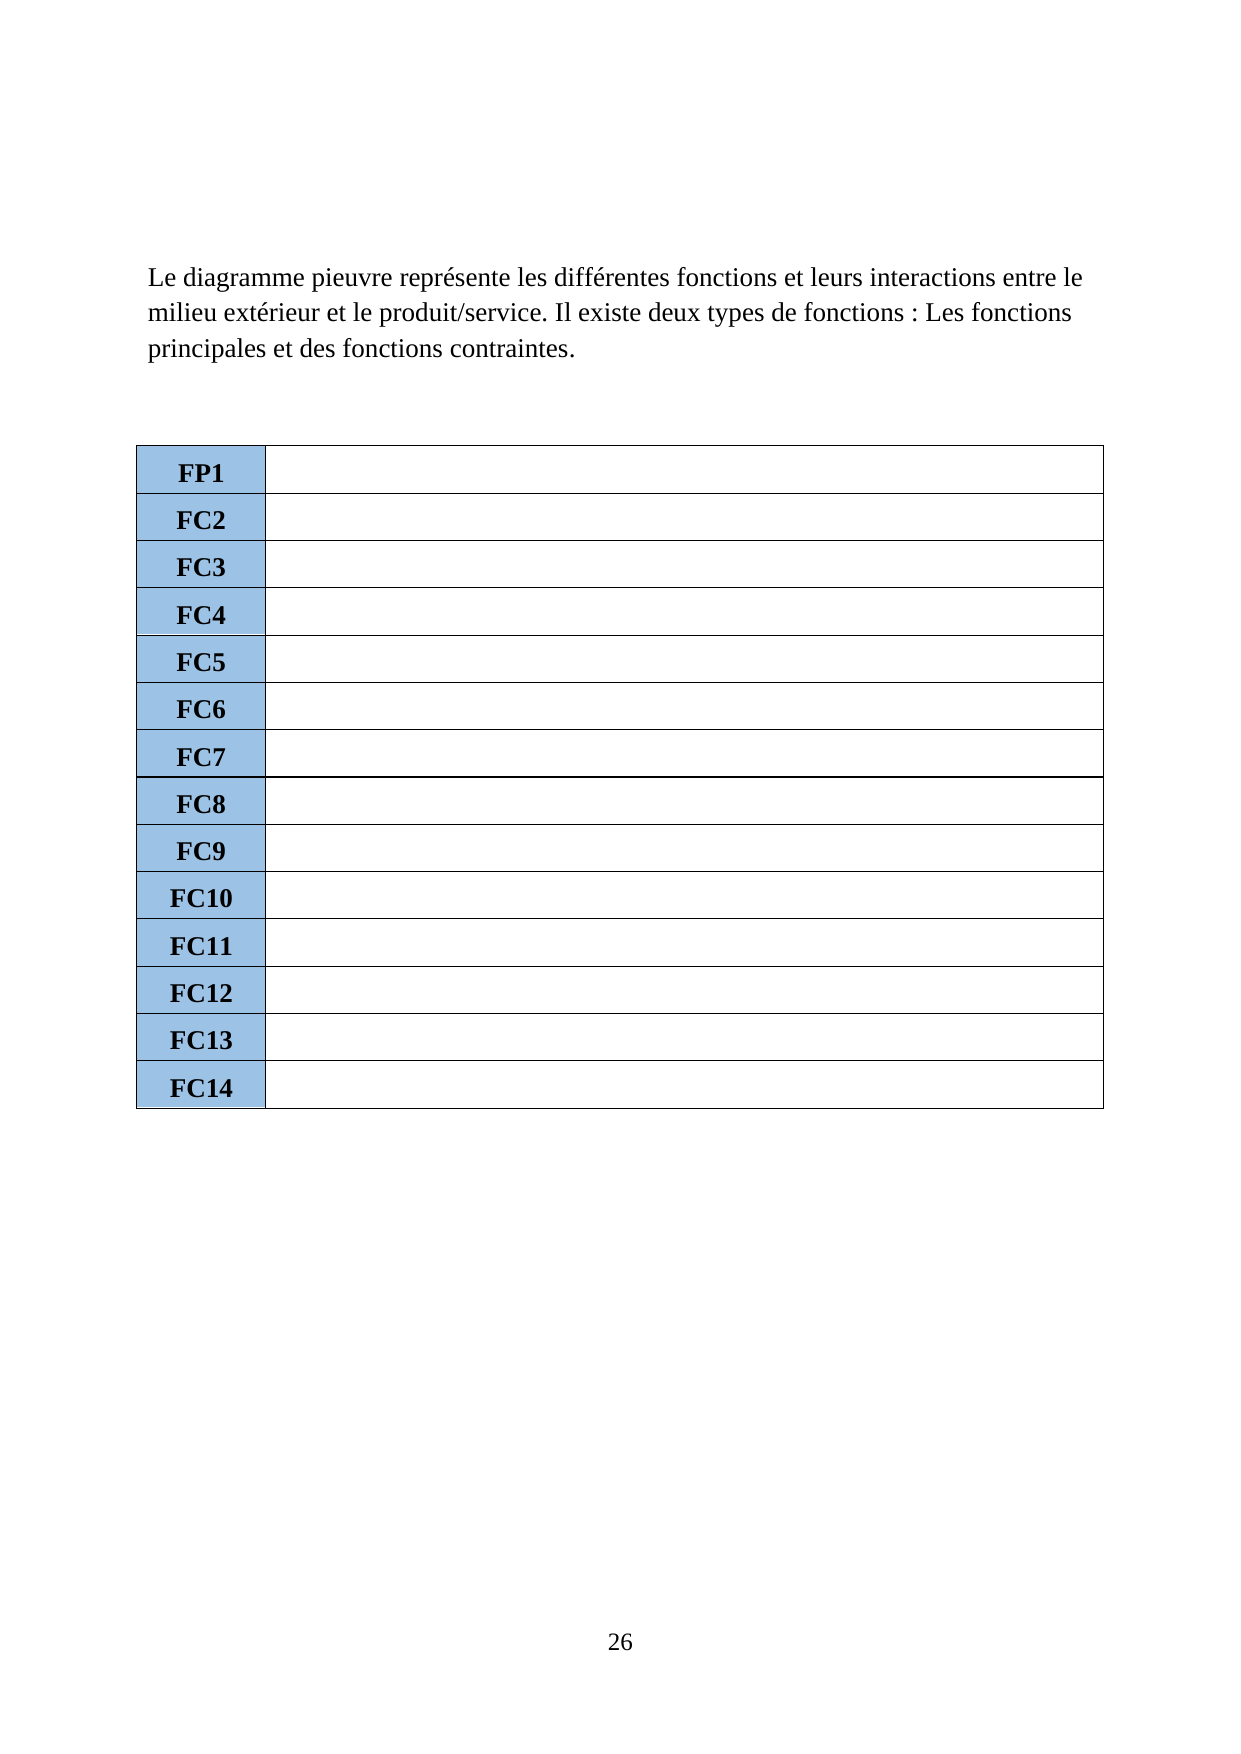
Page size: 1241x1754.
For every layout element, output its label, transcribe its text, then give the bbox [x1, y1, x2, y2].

table_cell FC10 [137, 872, 265, 918]
table_cell [266, 730, 1103, 776]
table_cell [266, 967, 1103, 1013]
table_cell FC4 [137, 588, 265, 634]
table_cell FC14 [137, 1061, 265, 1107]
table_cell FC13 [137, 1014, 265, 1060]
table_cell [266, 1014, 1103, 1060]
table_cell FC9 [137, 825, 265, 871]
table_cell [266, 1061, 1103, 1107]
table_cell [266, 494, 1103, 540]
table_cell FC6 [137, 683, 265, 729]
table_cell FC3 [137, 541, 265, 587]
table_cell [266, 636, 1103, 682]
table_cell FC7 [137, 730, 265, 776]
table_cell FC5 [137, 636, 265, 682]
table_cell [266, 919, 1103, 966]
table_cell [266, 588, 1103, 634]
table_header FP1 [137, 446, 265, 493]
table_header [266, 446, 1103, 493]
table_cell [266, 872, 1103, 918]
table_cell FC12 [137, 967, 265, 1013]
text Le diagramme pieuvre représente les différentes fonctions et leurs interactions entre le milieu extérieur et le produit/service. Il existe deux types de fonctions : Les fonctions principales et des fonctions contraintes. [148, 261, 1092, 363]
table_cell [266, 683, 1103, 729]
table_cell FC11 [137, 919, 265, 966]
table_cell [266, 825, 1103, 871]
table_cell [266, 541, 1103, 587]
table_cell FC8 [137, 778, 265, 824]
table_cell [266, 778, 1103, 824]
table_cell FC2 [137, 494, 265, 540]
